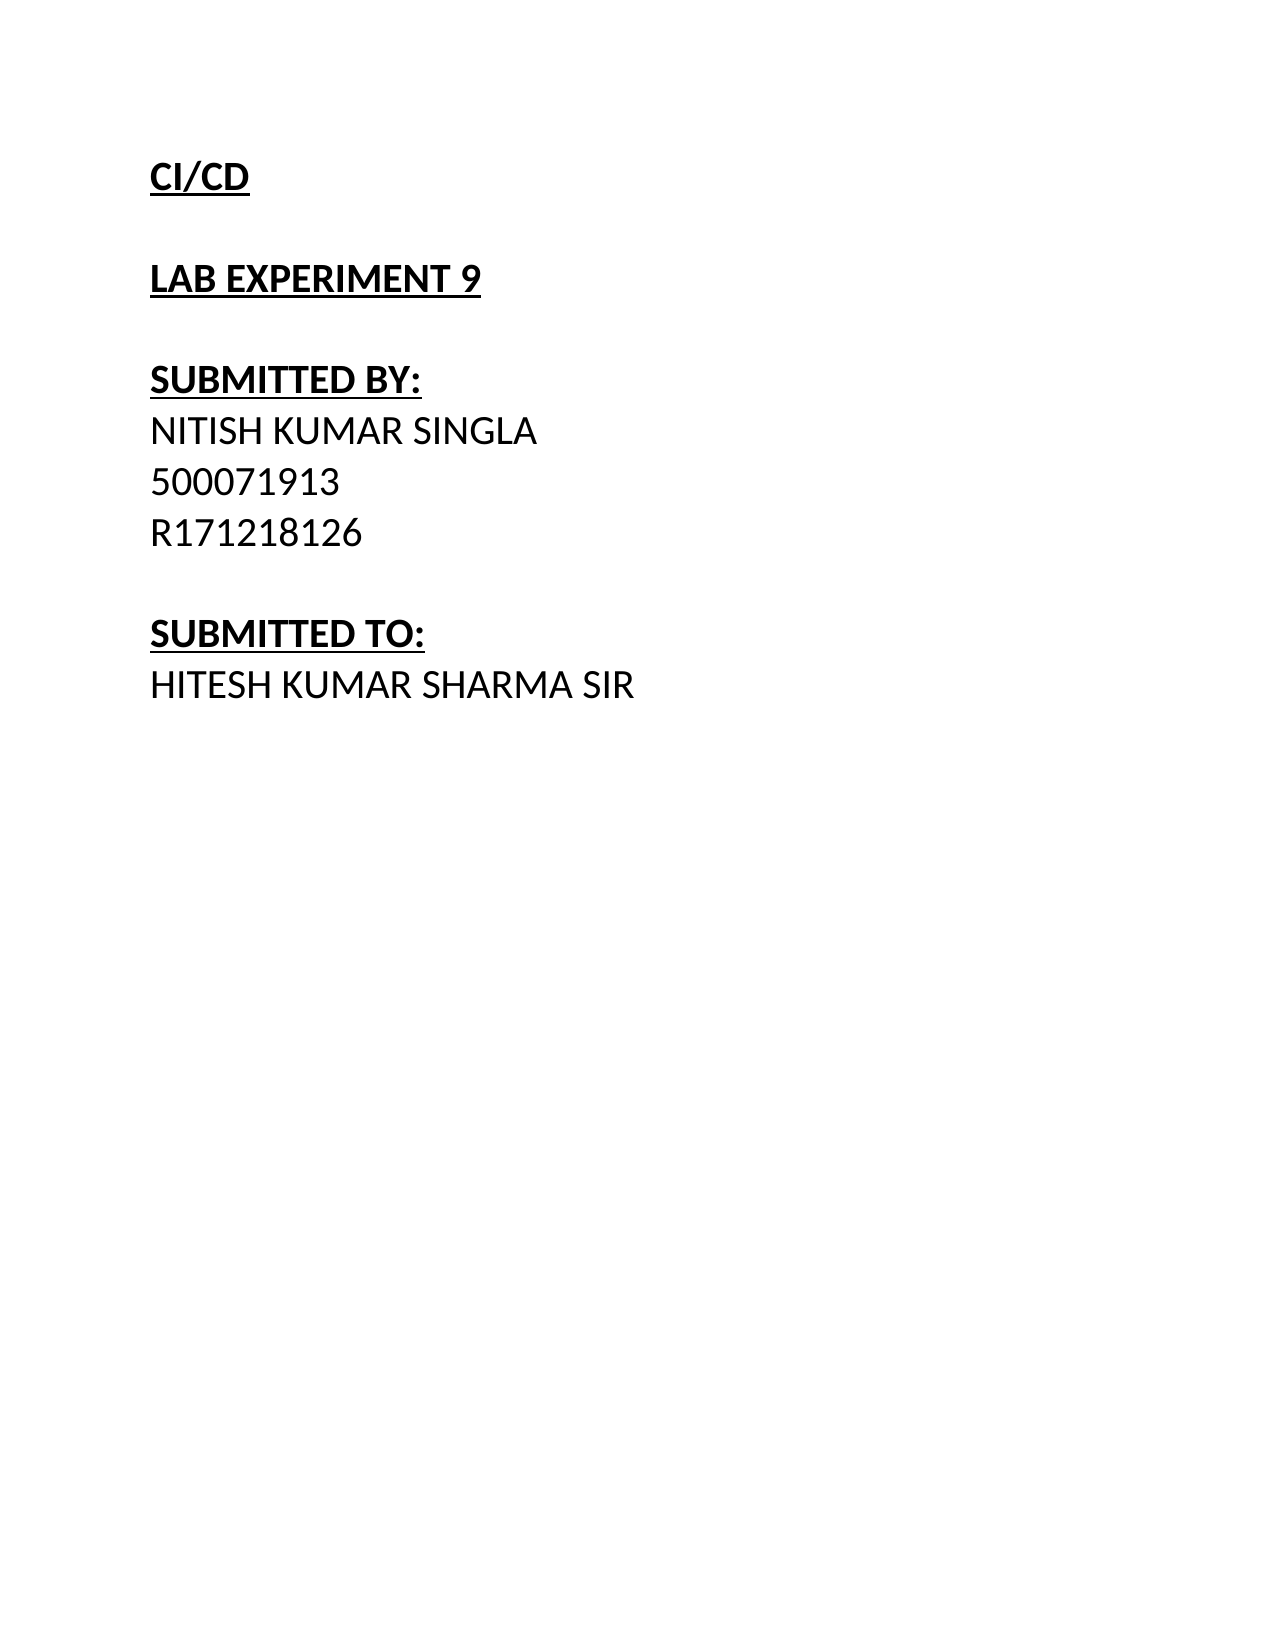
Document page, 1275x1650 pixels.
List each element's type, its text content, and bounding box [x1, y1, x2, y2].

text SUBMITTED TO: [150, 607, 1125, 658]
text HITESH KUMAR SHARMA SIR [150, 658, 1125, 709]
text LAB EXPERIMENT 9 [150, 252, 1125, 302]
text 500071913 [150, 455, 1125, 506]
text R171218126 [150, 506, 1125, 557]
text CI/CD [150, 150, 1125, 201]
text NITISH KUMAR SINGLA [150, 404, 1125, 455]
text SUBMITTED BY: [150, 353, 1125, 404]
